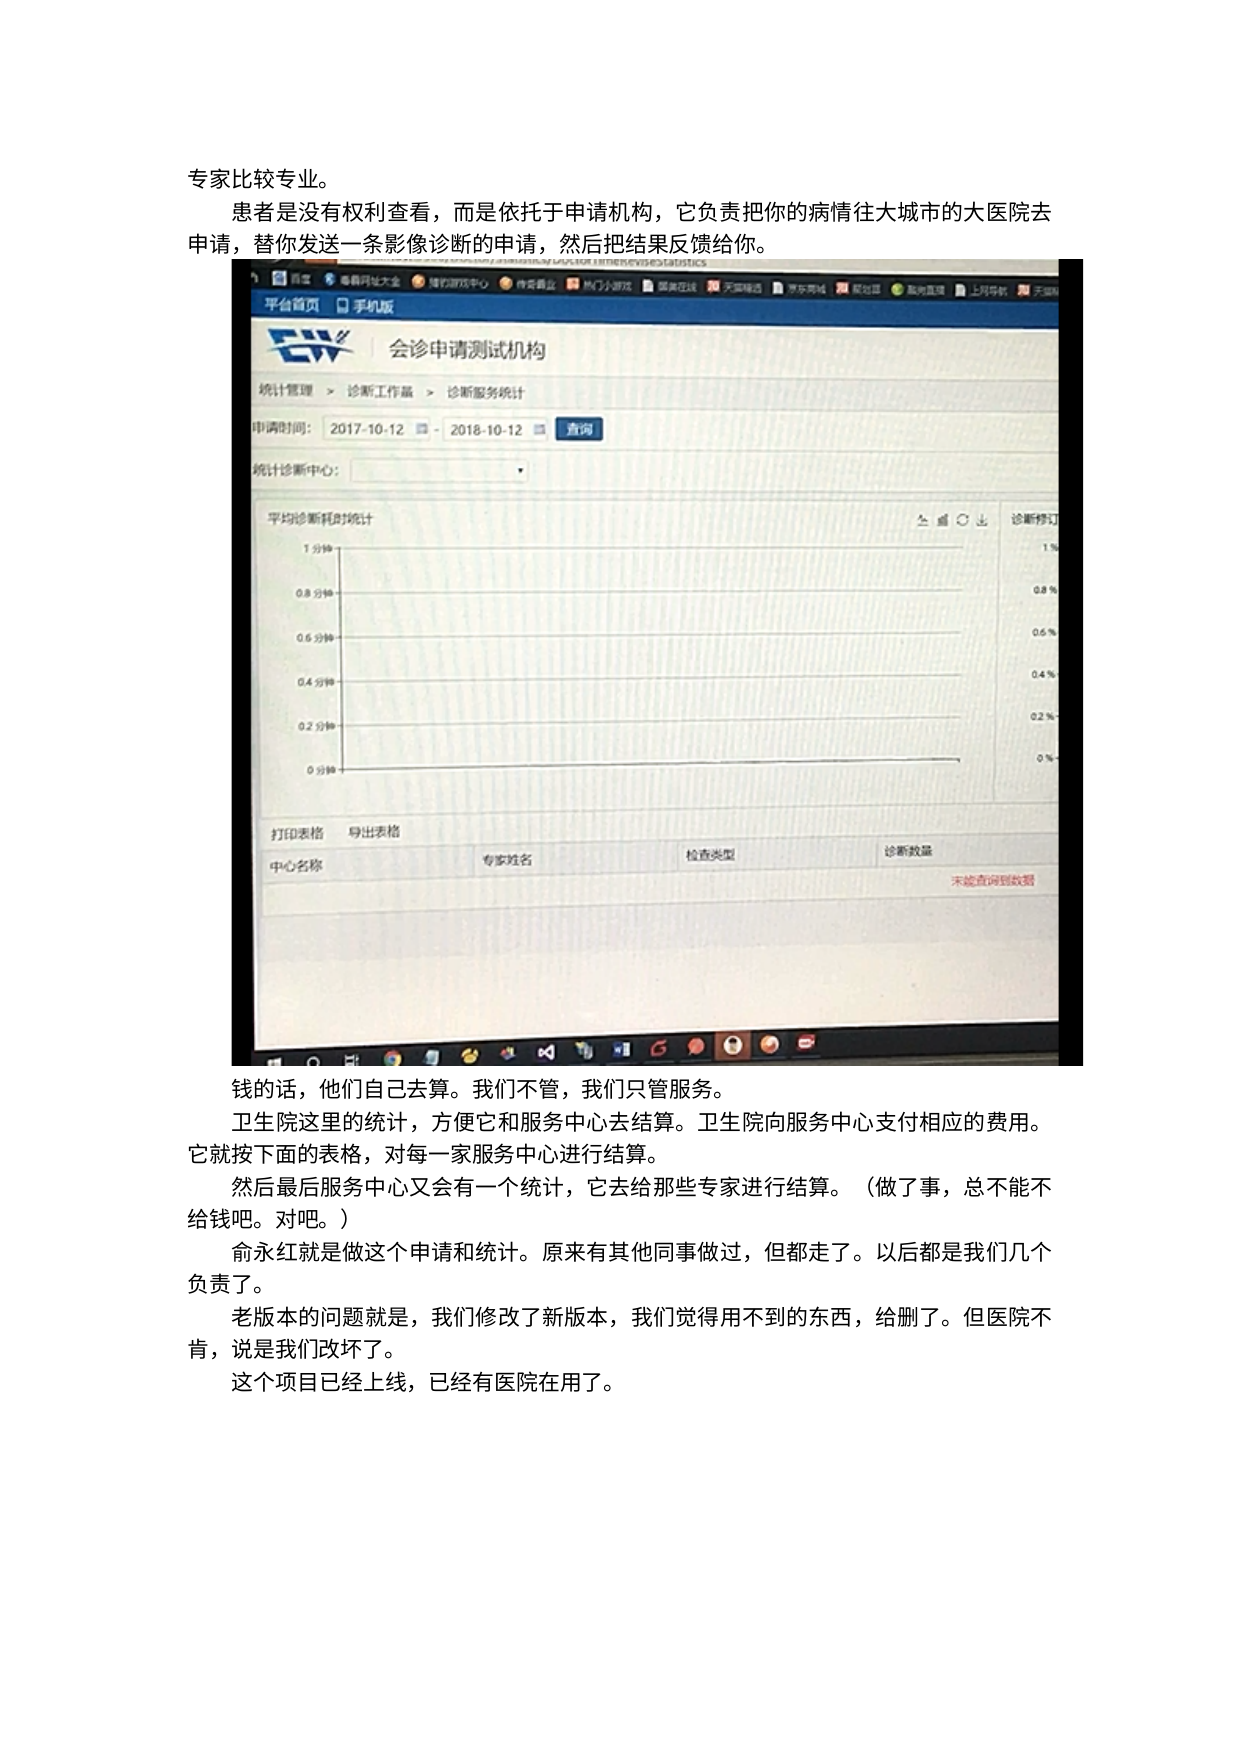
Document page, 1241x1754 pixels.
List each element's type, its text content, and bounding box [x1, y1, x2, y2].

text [187, 162, 1053, 194]
text 患者是没有权利查看，而是依托于申请机构，它负责把你的病情往大城市的大医院去申请，替你发送一条影像诊断的申请，然后把结果反馈给你。 [187, 194, 1053, 259]
text 卫生院这里的统计，方便它和服务中心去结算。卫生院向服务中心支付相应的费用。它就按下面的表格，对每一家服务中心进行结算。 [187, 1104, 1053, 1169]
text 俞永红就是做这个申请和统计。原来有其他同事做过，但都走了。以后都是我们几个负责了。 [187, 1234, 1053, 1299]
text 老版本的问题就是，我们修改了新版本，我们觉得用不到的东西，给删了。但医院不肯，说是我们改坏了。 [187, 1299, 1053, 1364]
text 钱的话，他们自己去算。我们不管，我们只管服务。 [187, 1072, 1053, 1104]
picture [231, 259, 1084, 1066]
text 然后最后服务中心又会有一个统计，它去给那些专家进行结算。（做了事，总不能不给钱吧。对吧。） [187, 1169, 1053, 1234]
text 这个项目已经上线，已经有医院在用了。 [187, 1364, 1053, 1397]
